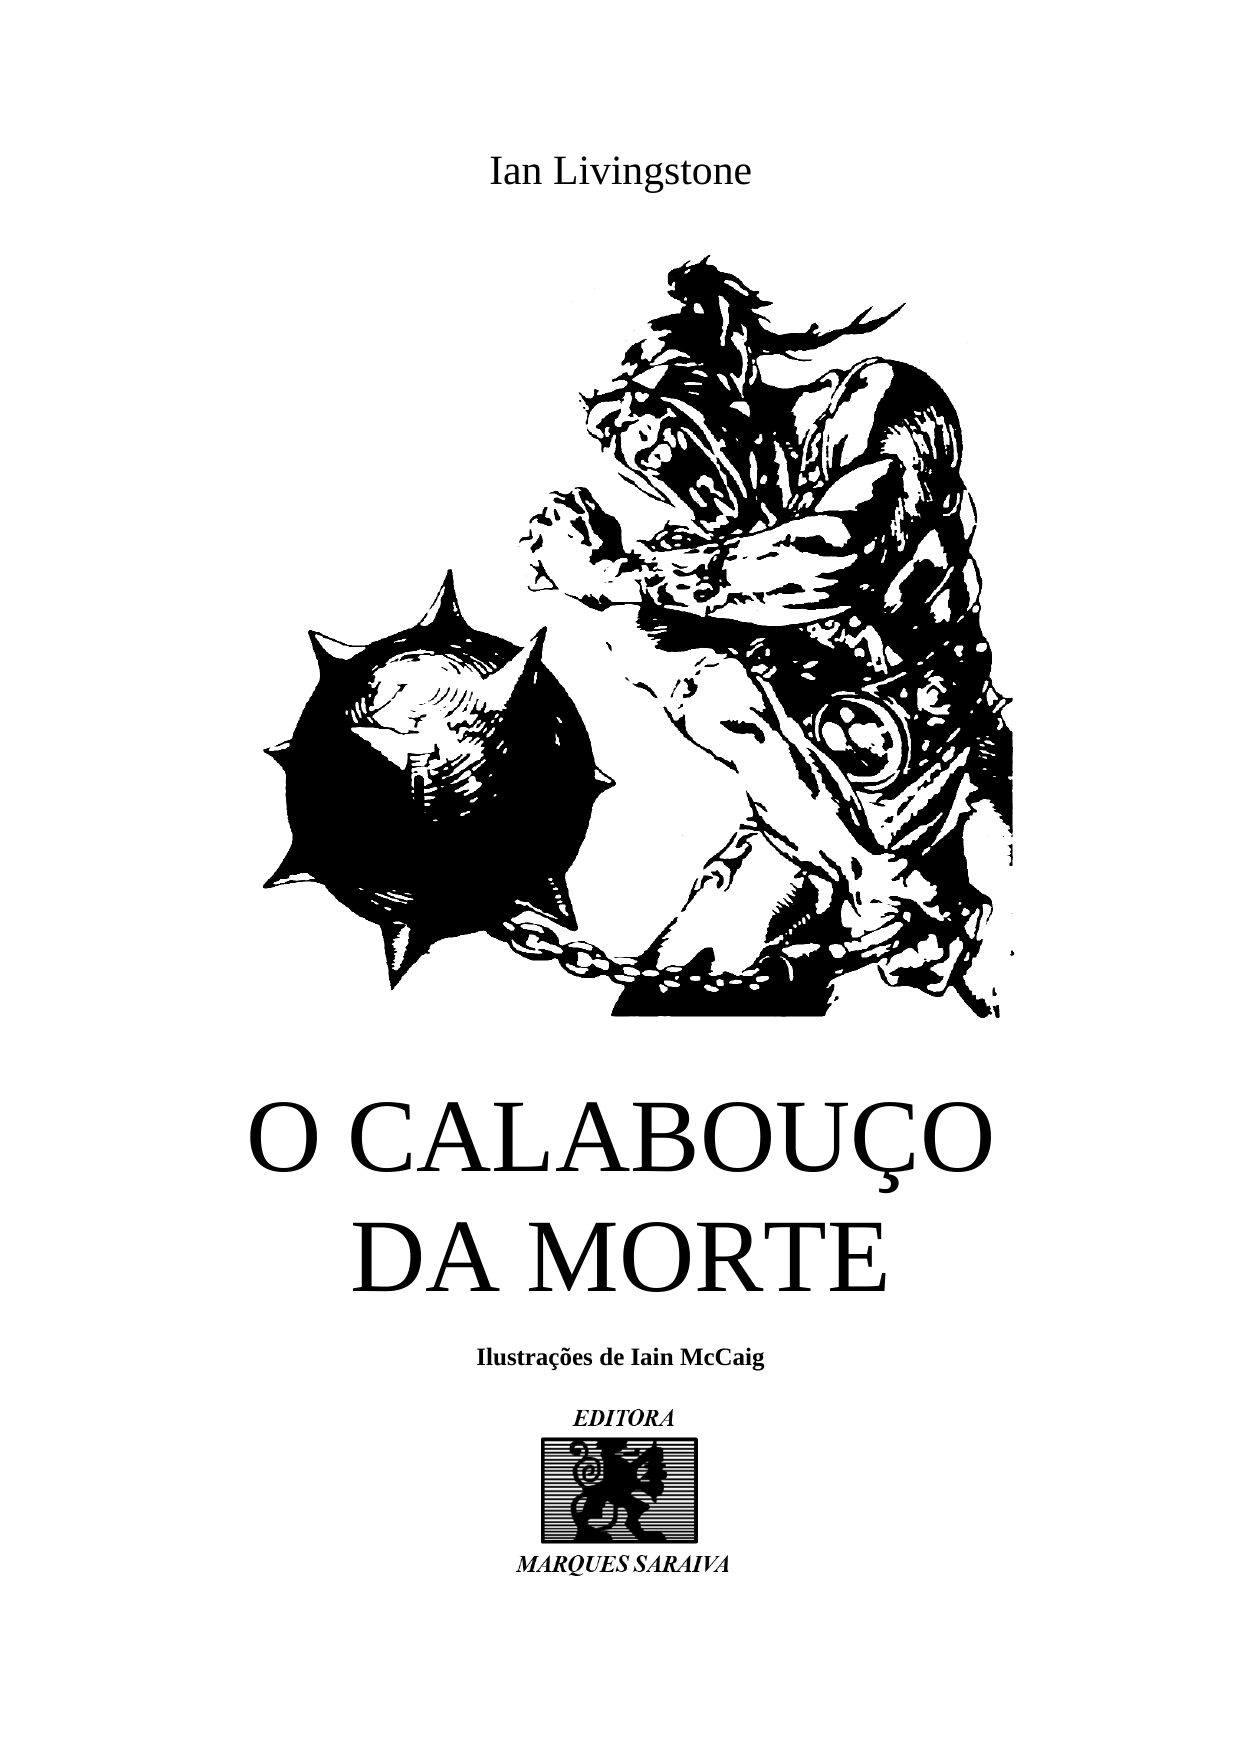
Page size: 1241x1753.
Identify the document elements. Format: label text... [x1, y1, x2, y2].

subtitle Ilustrações de Iain McCaig [175, 1342, 1065, 1371]
picture [214, 241, 1019, 1023]
title O CALABOUÇO DA MORTE [175, 1074, 1066, 1314]
text Ian Livingstone [175, 145, 1066, 193]
picture [515, 1409, 729, 1576]
